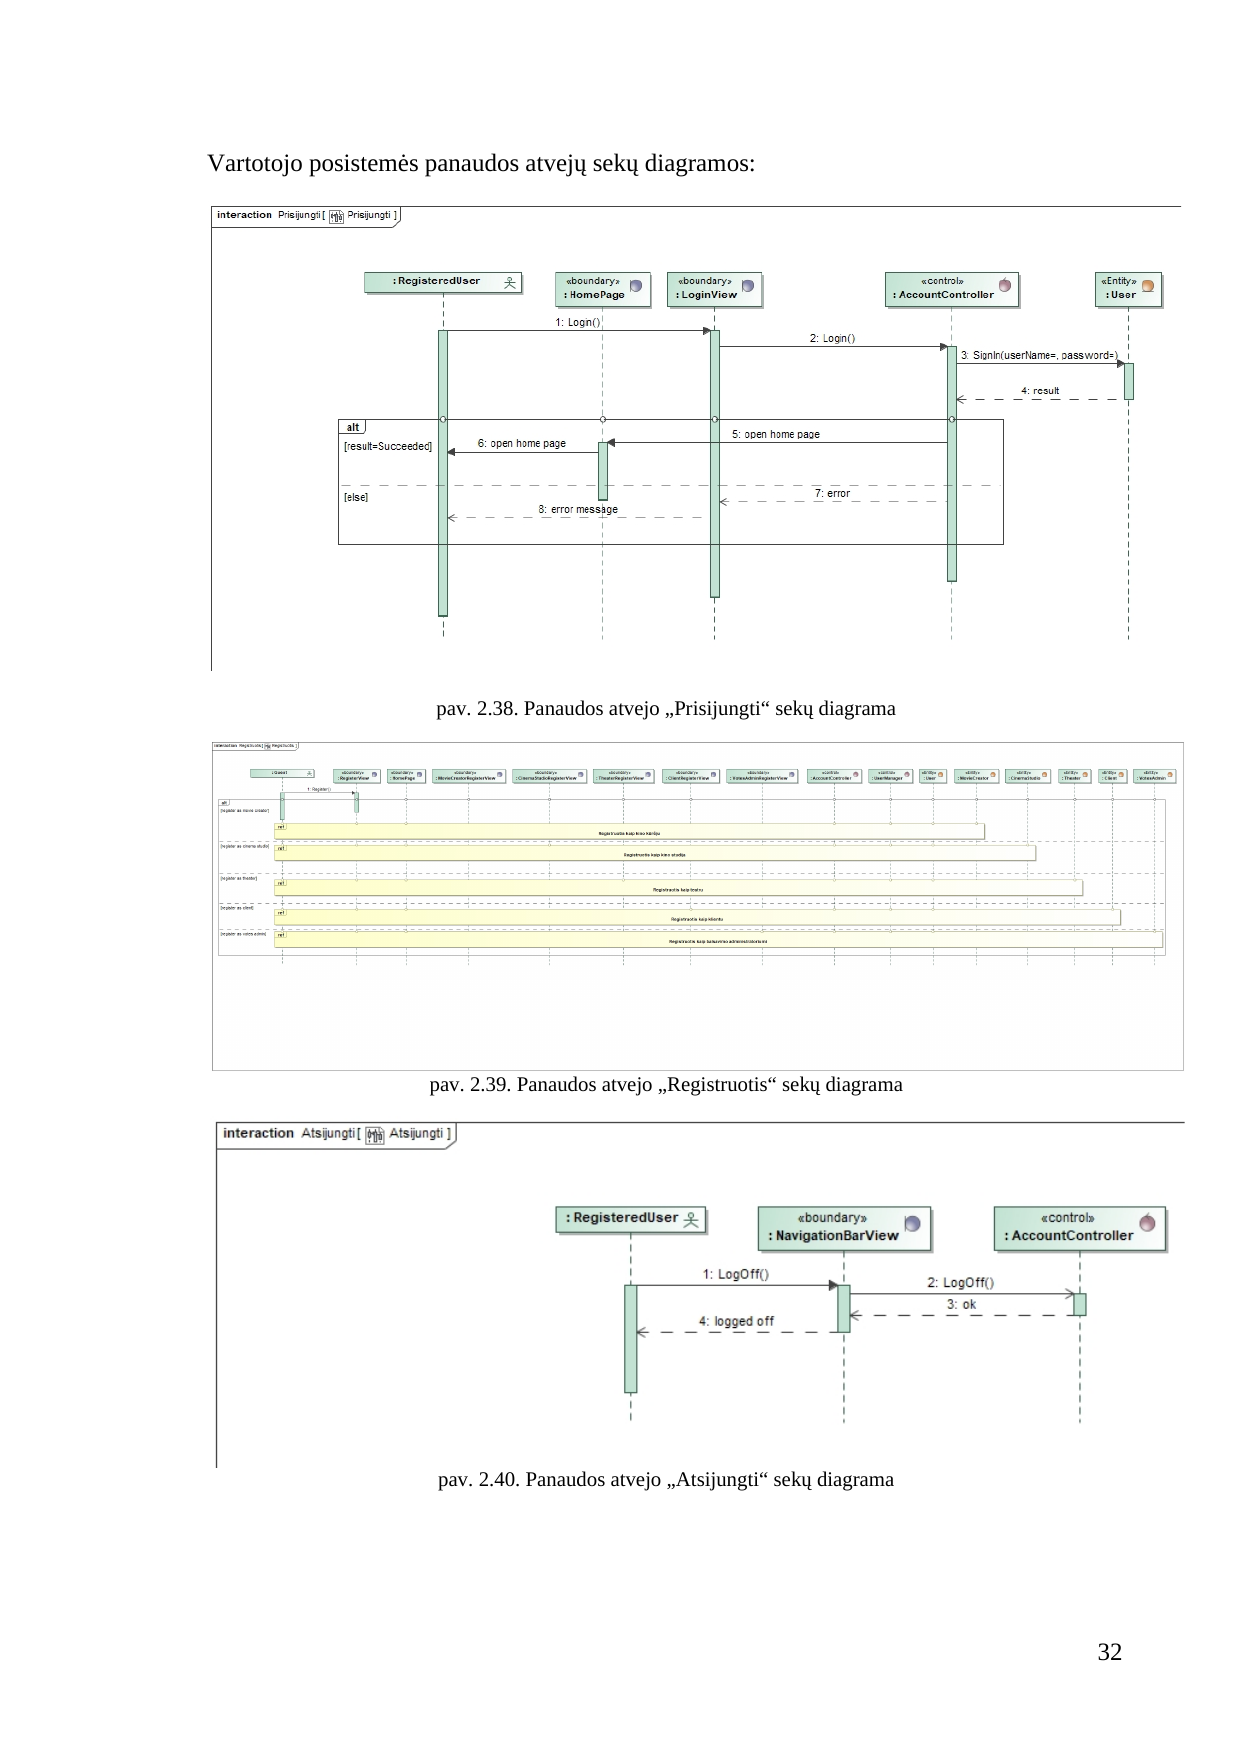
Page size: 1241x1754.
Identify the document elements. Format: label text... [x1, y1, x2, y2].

text pav. 2.38. Panaudos atvejo „Atsijungti“ sekų diagrama [148, 1467, 1122, 1491]
picture [206, 201, 1182, 671]
picture [210, 1116, 1185, 1468]
text pav. 2.37. Panaudos atvejo „Registruotis“ sekų diagrama [148, 1072, 1122, 1096]
text Vartotojo posistemės panaudos atvejų sekų diagramos: [148, 148, 1122, 176]
text pav. 2.36. Panaudos atvejo „Prisijungti“ sekų diagrama [148, 696, 1122, 720]
picture [210, 740, 1185, 1072]
